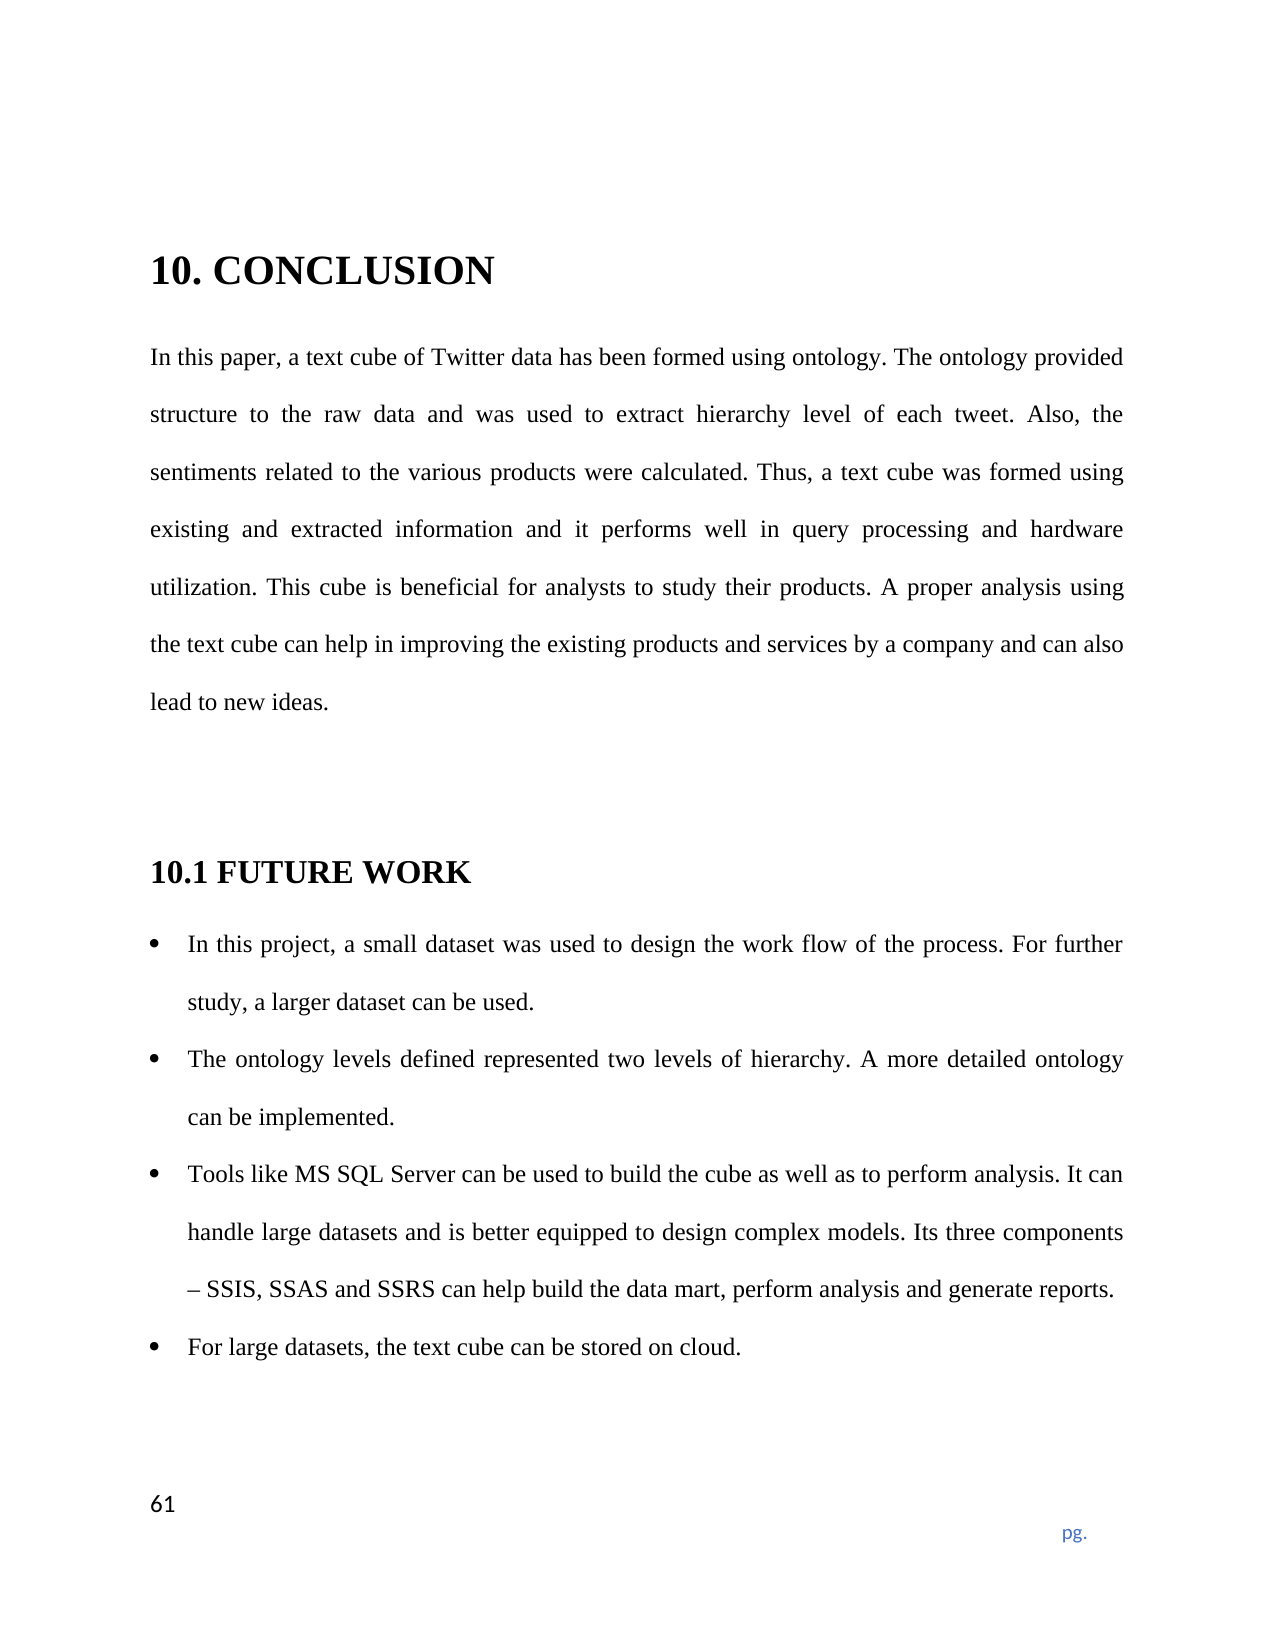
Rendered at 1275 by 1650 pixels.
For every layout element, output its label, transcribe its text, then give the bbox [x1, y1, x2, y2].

list In this project, a small dataset was used to design the work flow of the process. For further study, a larger dataset can be used. [150, 929, 1125, 1015]
list For large datasets, the text cube can be stored on cloud. [150, 1332, 1125, 1360]
text In this paper, a text cube of Twitter data has been formed using ontology. The ontology provided structure to the raw data and was used to extract hierarchy level of each tweet. Also, the sentiments related to the various products were calculated. Thus, a text cube was formed using existing and extracted information and it performs well in query processing and hardware utilization. This cube is beneficial for analysts to study their products. A proper analysis using the text cube can help in improving the existing products and services by a company and can also lead to new ideas. [150, 342, 1125, 715]
list Tools like MS SQL Server can be used to build the cube as well as to perform analysis. It can handle large datasets and is better equipped to design complex models. Its three components – SSIS, SSAS and SSRS can help build the data mart, perform analysis and generate reports. [150, 1159, 1125, 1303]
text 10. CONCLUSION [150, 246, 1125, 294]
list The ontology levels defined represented two levels of hierarchy. A more detailed ontology can be implemented. [150, 1044, 1125, 1130]
text 10.1 FUTURE WORK [150, 852, 1125, 891]
